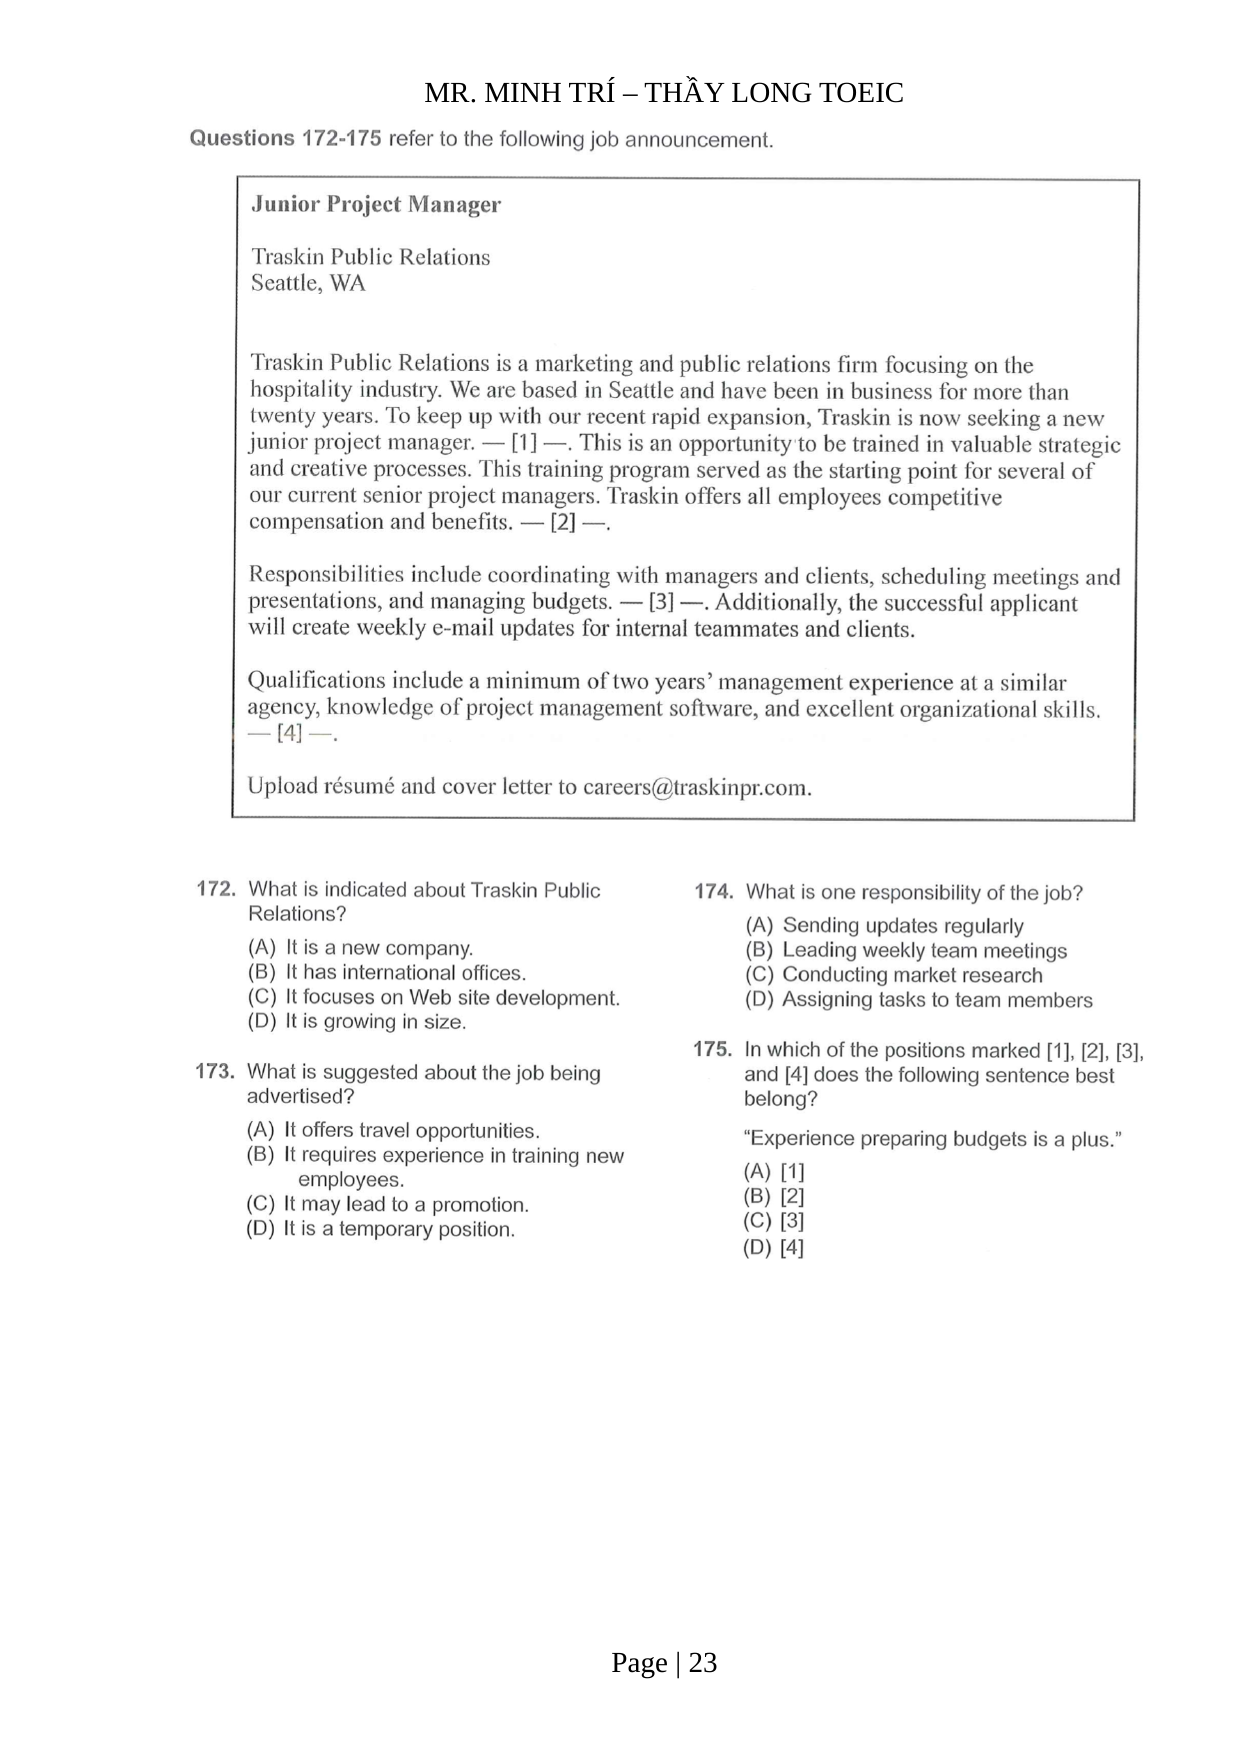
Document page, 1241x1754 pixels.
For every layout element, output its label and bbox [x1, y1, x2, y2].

picture [177, 118, 1174, 837]
picture [177, 852, 1174, 1276]
